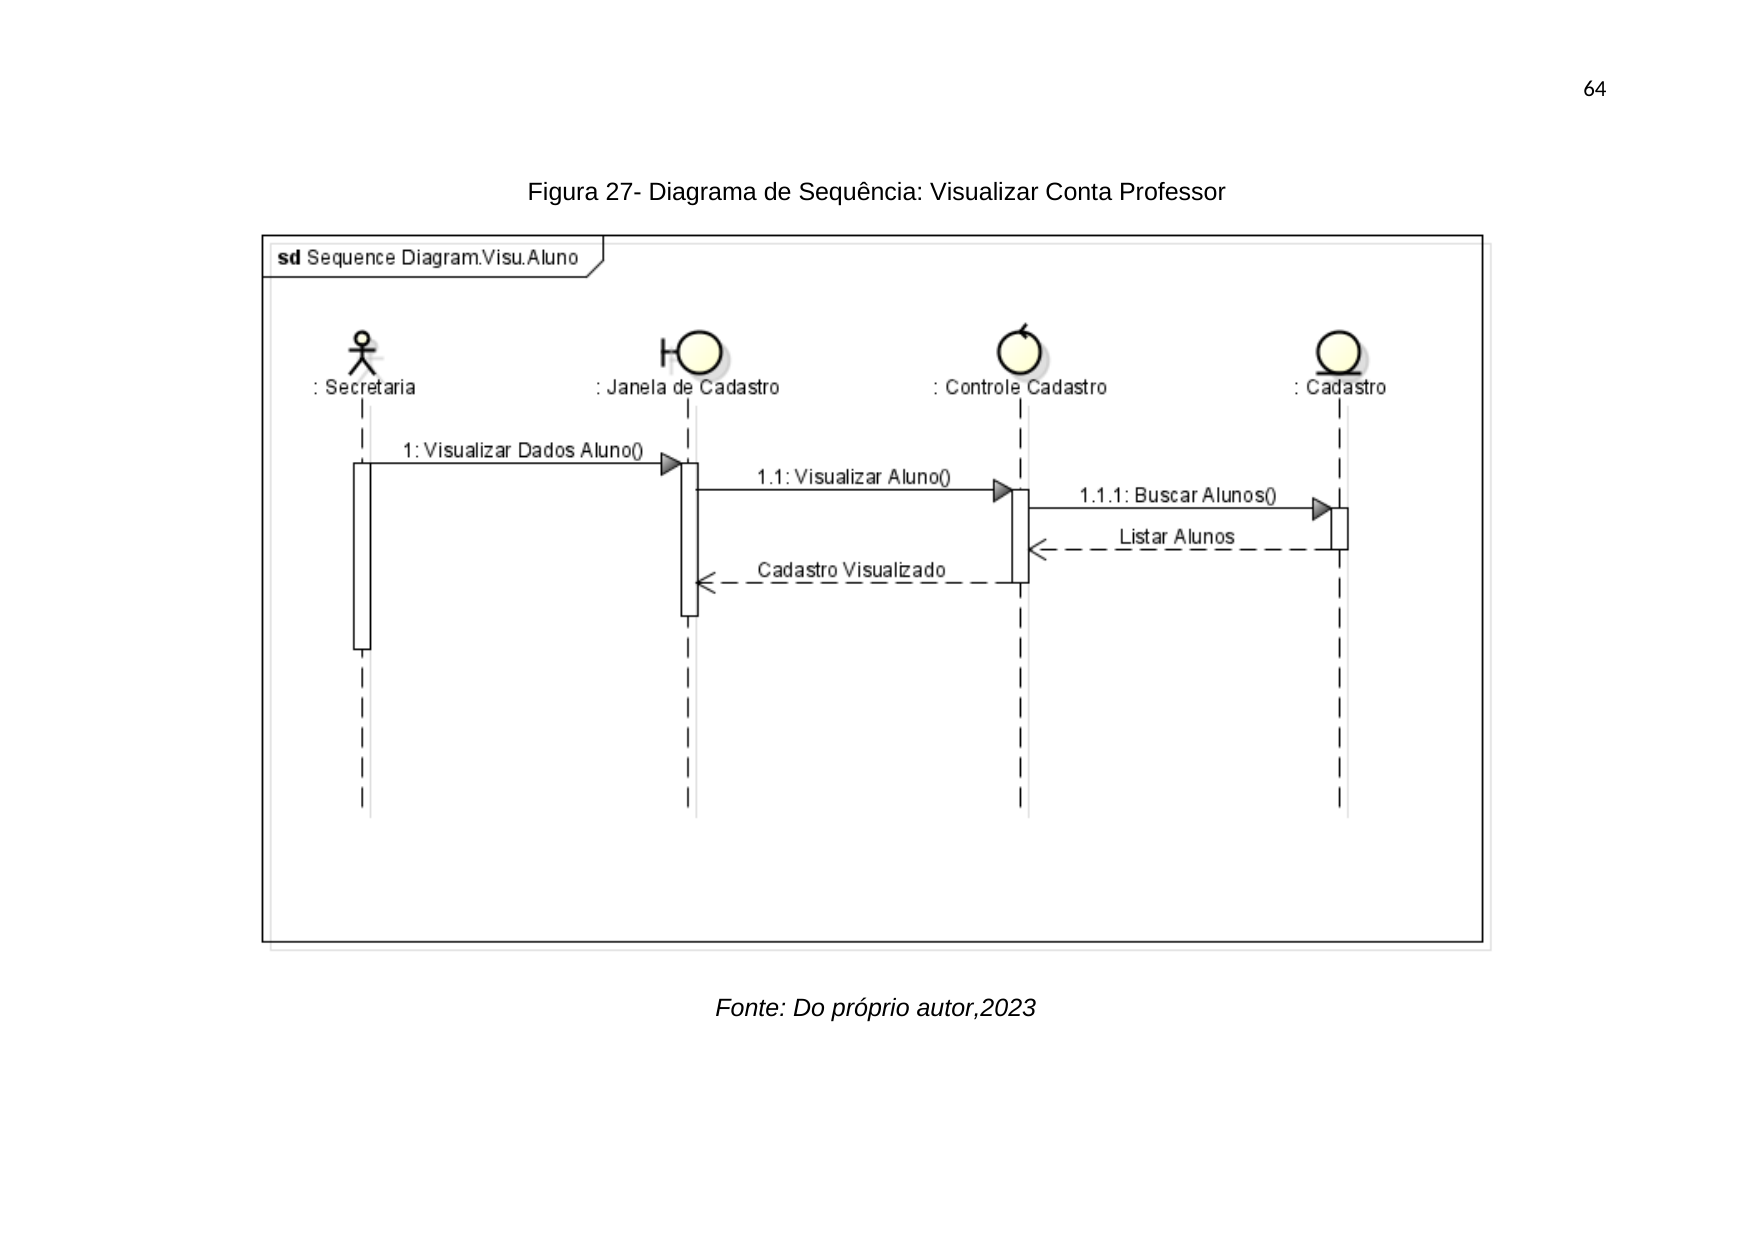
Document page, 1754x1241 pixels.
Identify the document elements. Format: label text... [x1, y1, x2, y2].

picture [247, 220, 1507, 958]
text Fonte: Do próprio autor,2023 [148, 993, 1606, 1021]
text Figura 27- Diagrama de Sequência: Visualizar Conta Professor [148, 177, 1606, 206]
